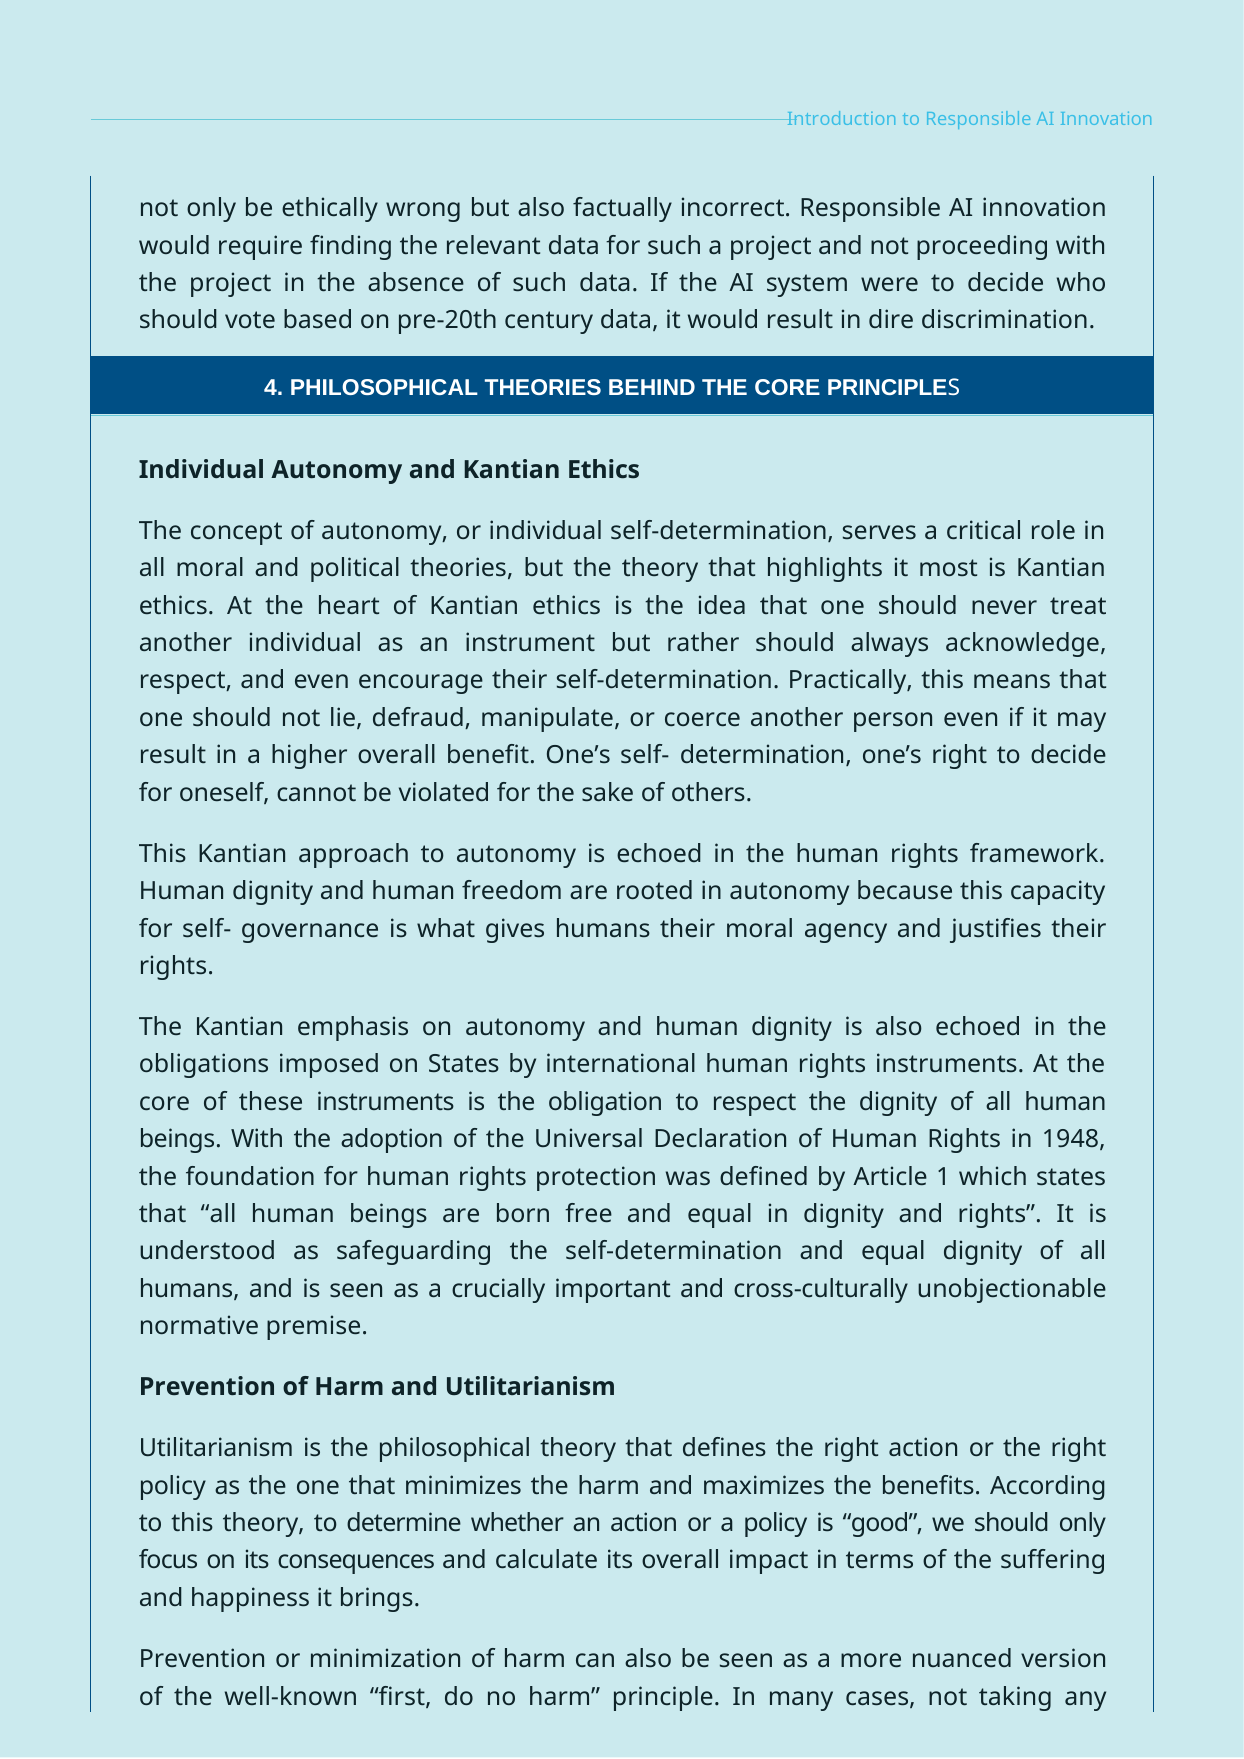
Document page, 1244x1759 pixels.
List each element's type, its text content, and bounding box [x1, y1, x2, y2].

table_cell 4. PHILOSOPHICAL THEORIES BEHIND THE CORE PRINCIPLES [91, 356, 1153, 414]
table_header not only be ethically wrong but also factually incorrect. Responsible AI innovation would require finding the relevant data for such a project and not proceeding with the project in the absence of such data. If the AI system were to decide who should vote based on pre-20th century data, it would result in dire discrimination. [91, 176, 1153, 356]
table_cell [91, 416, 1153, 1712]
text Introduction to Responsible AI Innovation [74, 105, 1153, 131]
